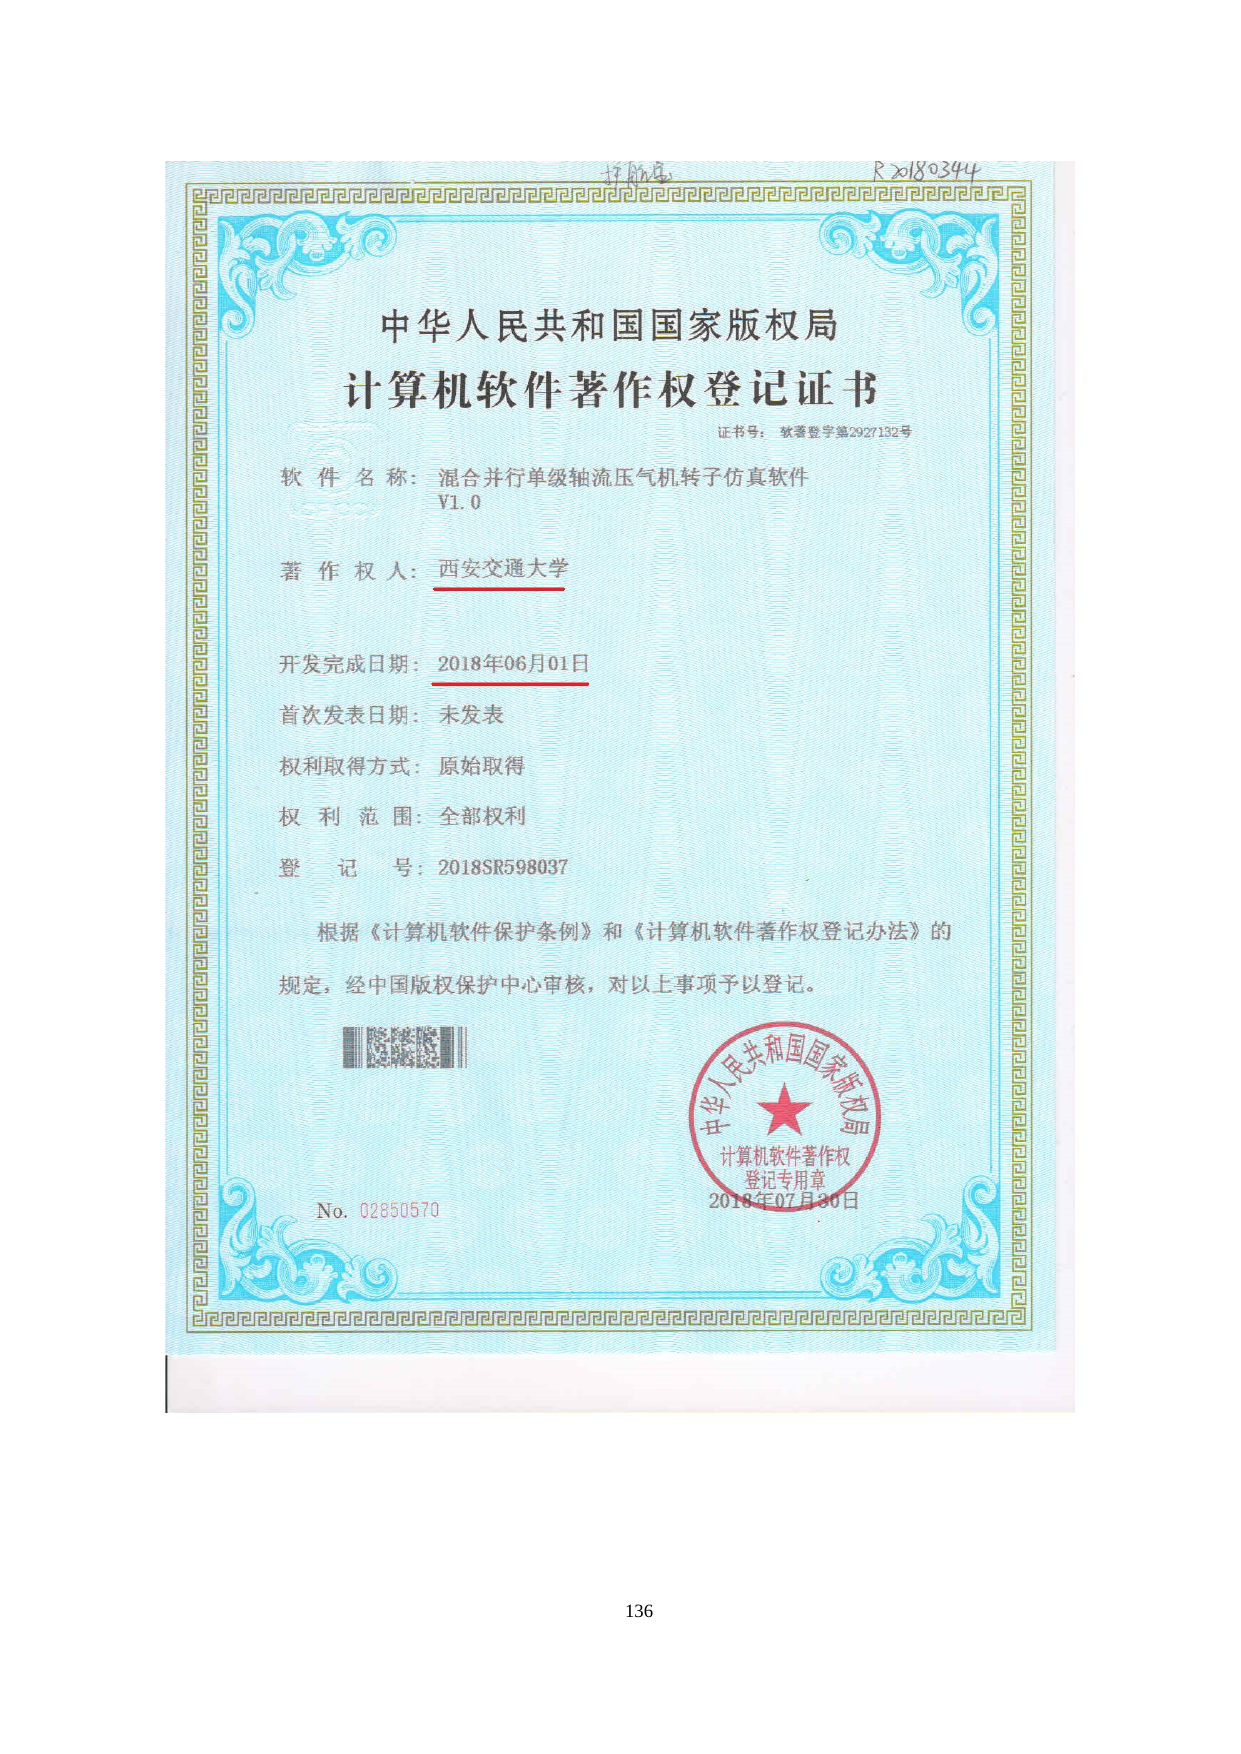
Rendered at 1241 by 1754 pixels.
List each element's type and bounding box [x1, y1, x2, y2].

picture [165, 161, 1075, 1413]
